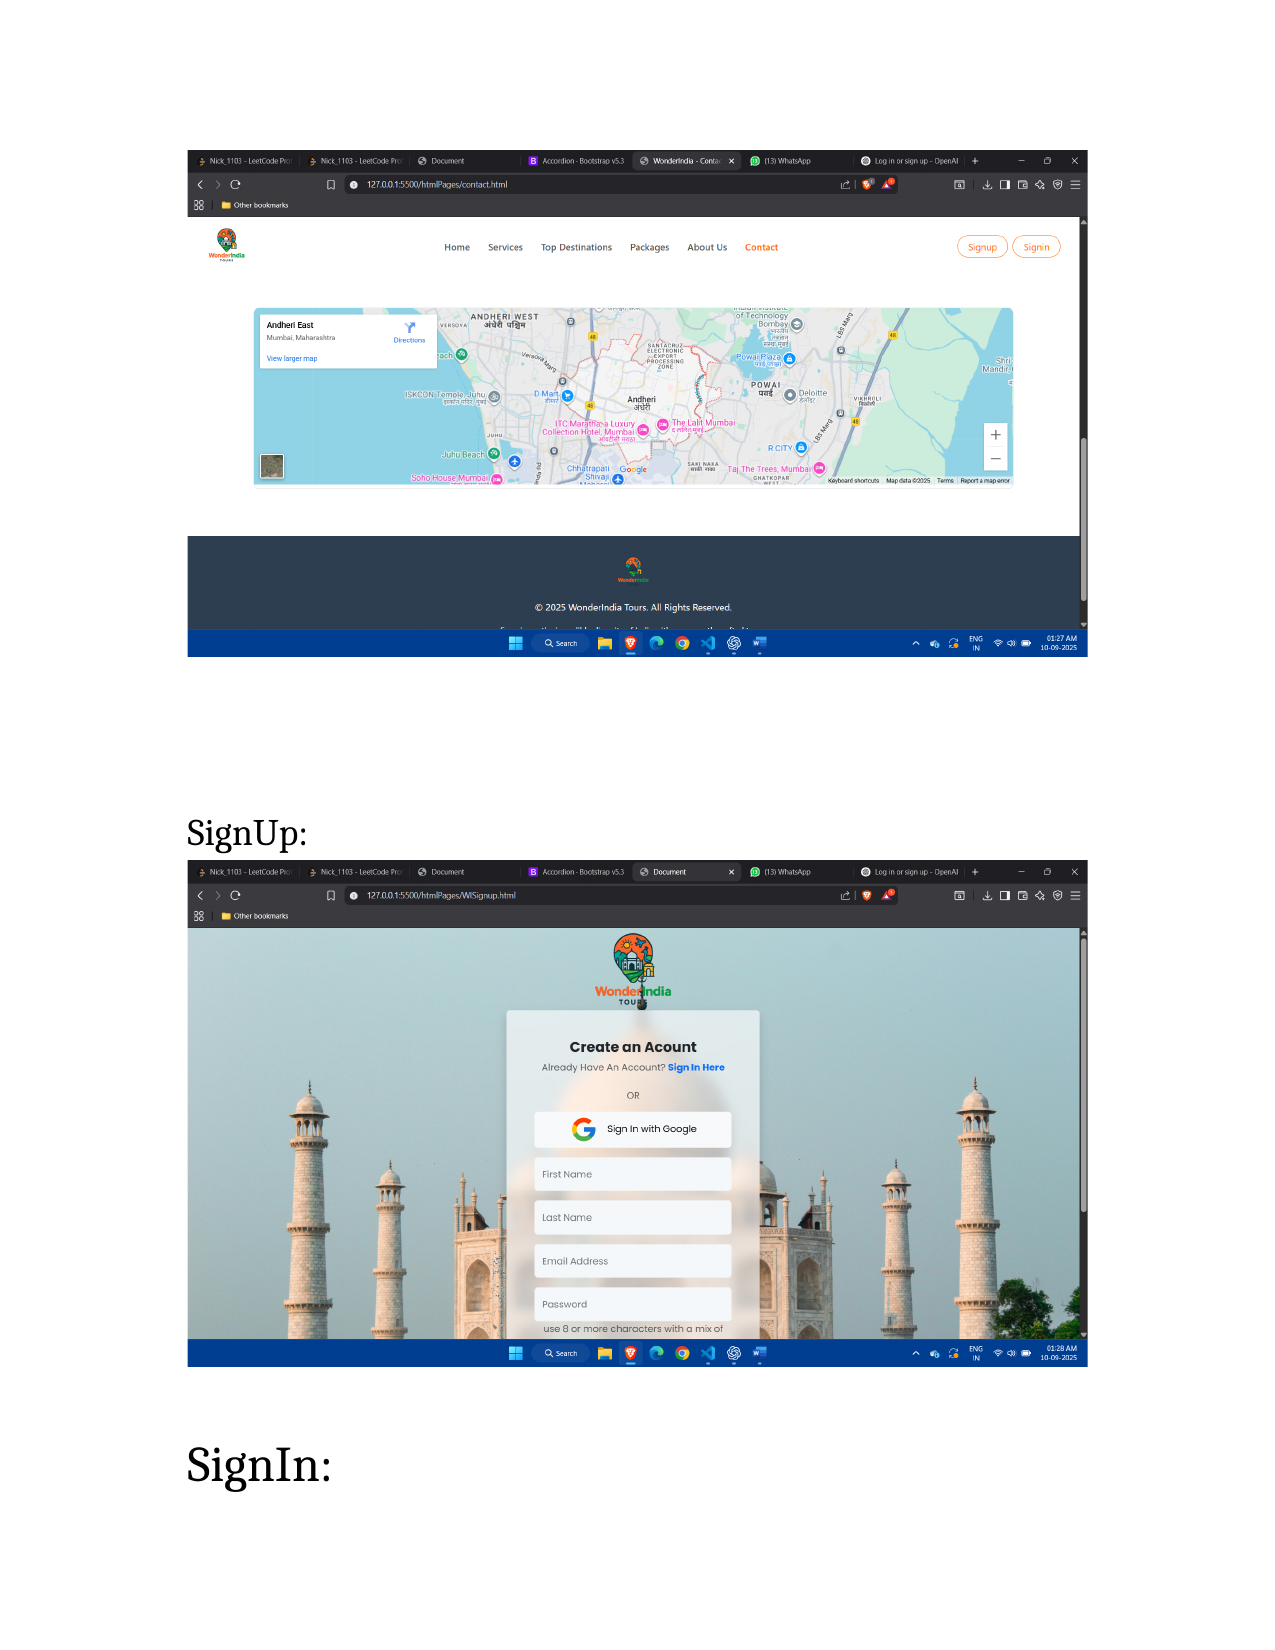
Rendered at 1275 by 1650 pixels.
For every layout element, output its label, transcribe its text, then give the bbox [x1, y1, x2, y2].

list SignUp: [187, 811, 1087, 854]
list SignIn: [187, 1437, 1087, 1494]
picture [187, 150, 1088, 657]
picture [187, 860, 1088, 1367]
